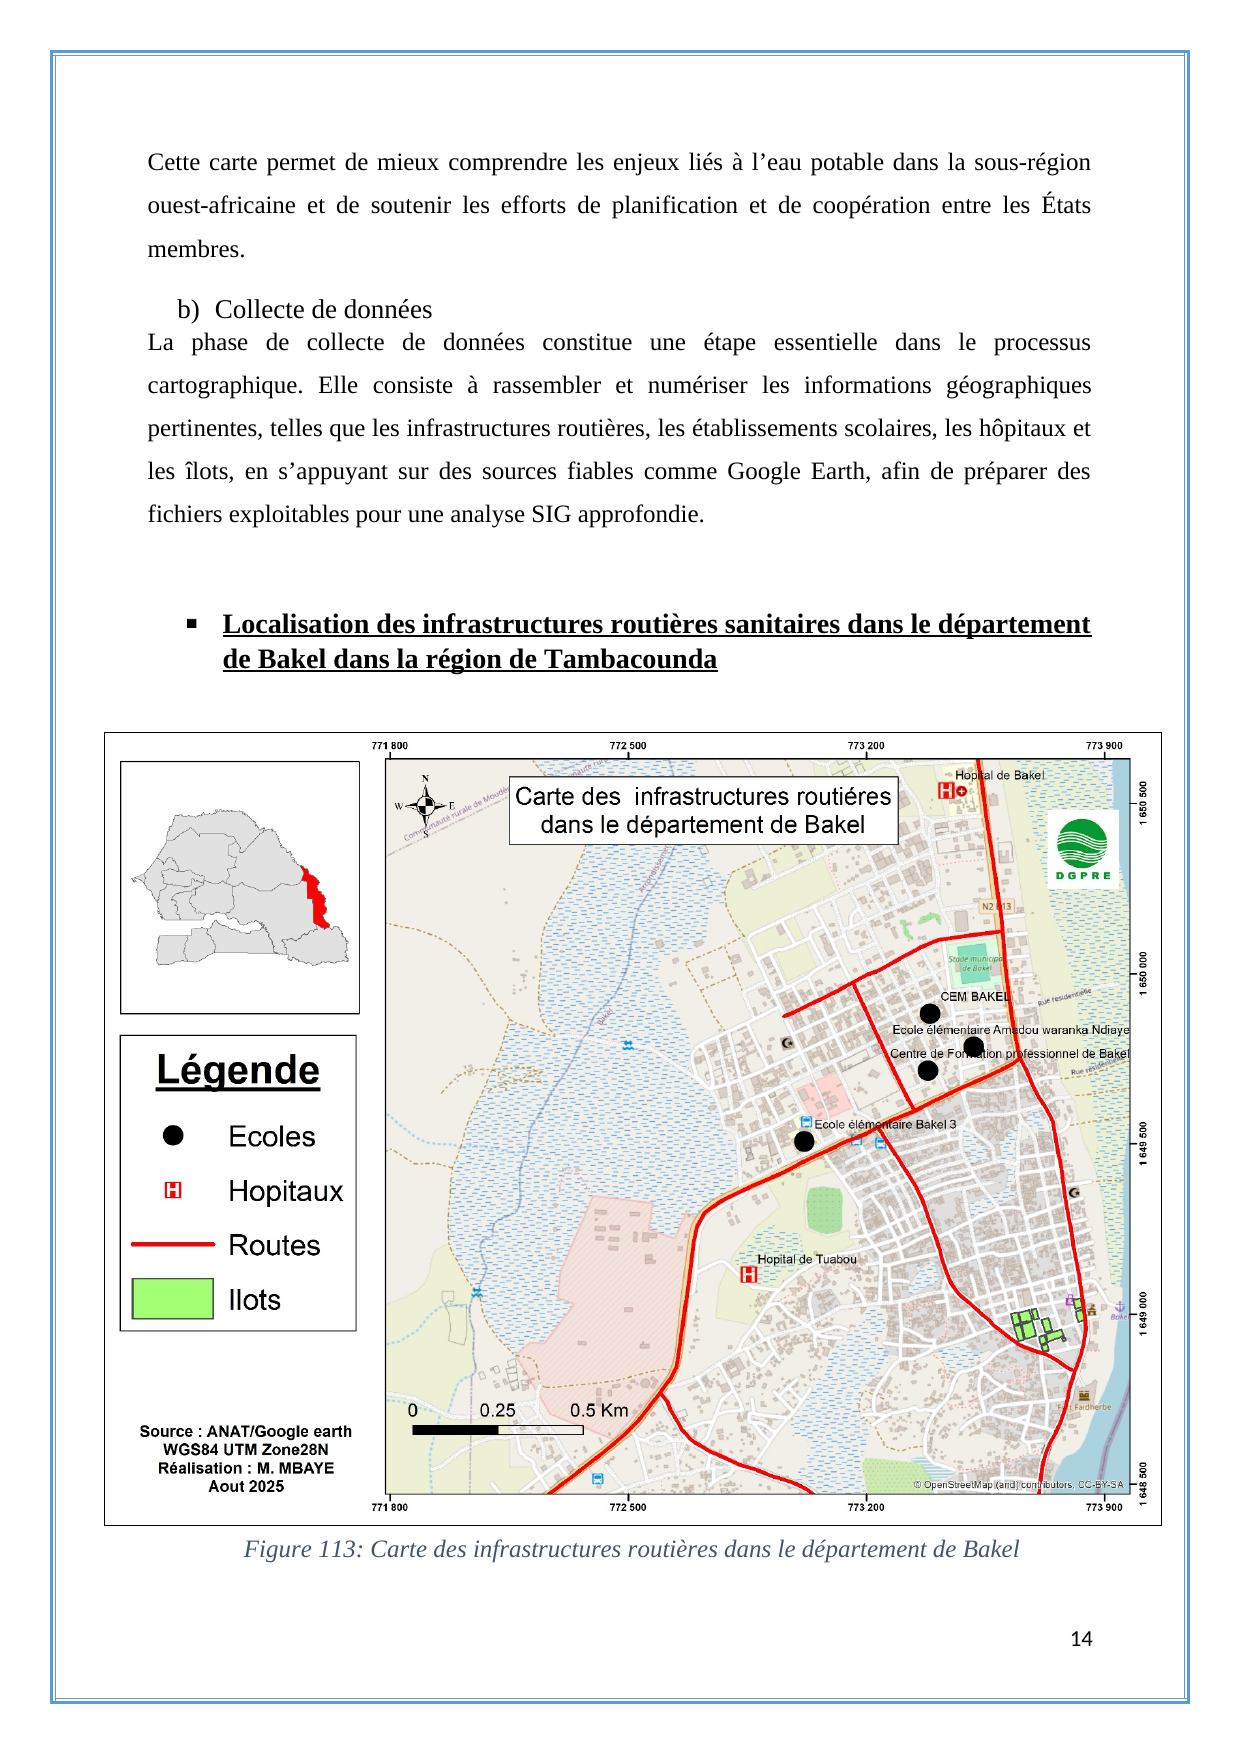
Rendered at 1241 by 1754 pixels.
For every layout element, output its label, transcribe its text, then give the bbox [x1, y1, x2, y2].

text La phase de collecte de données constitue une étape essentielle dans le processus cartographique. Elle consiste à rassembler et numériser les informations géographiques pertinentes, telles que les infrastructures routières, les établissements scolaires, les hôpitaux et les îlots, en s’appuyant sur des sources fiables comme Google Earth, afin de préparer des fichiers exploitables pour une analyse SIG approfondie. [147, 327, 1093, 528]
subtitle Collecte de données [177, 293, 1093, 325]
list Localisation des infrastructures routières sanitaires dans le département de Bakel dans la région de Tambacounda [185, 607, 1093, 674]
picture [105, 733, 1161, 1525]
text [147, 147, 1093, 262]
